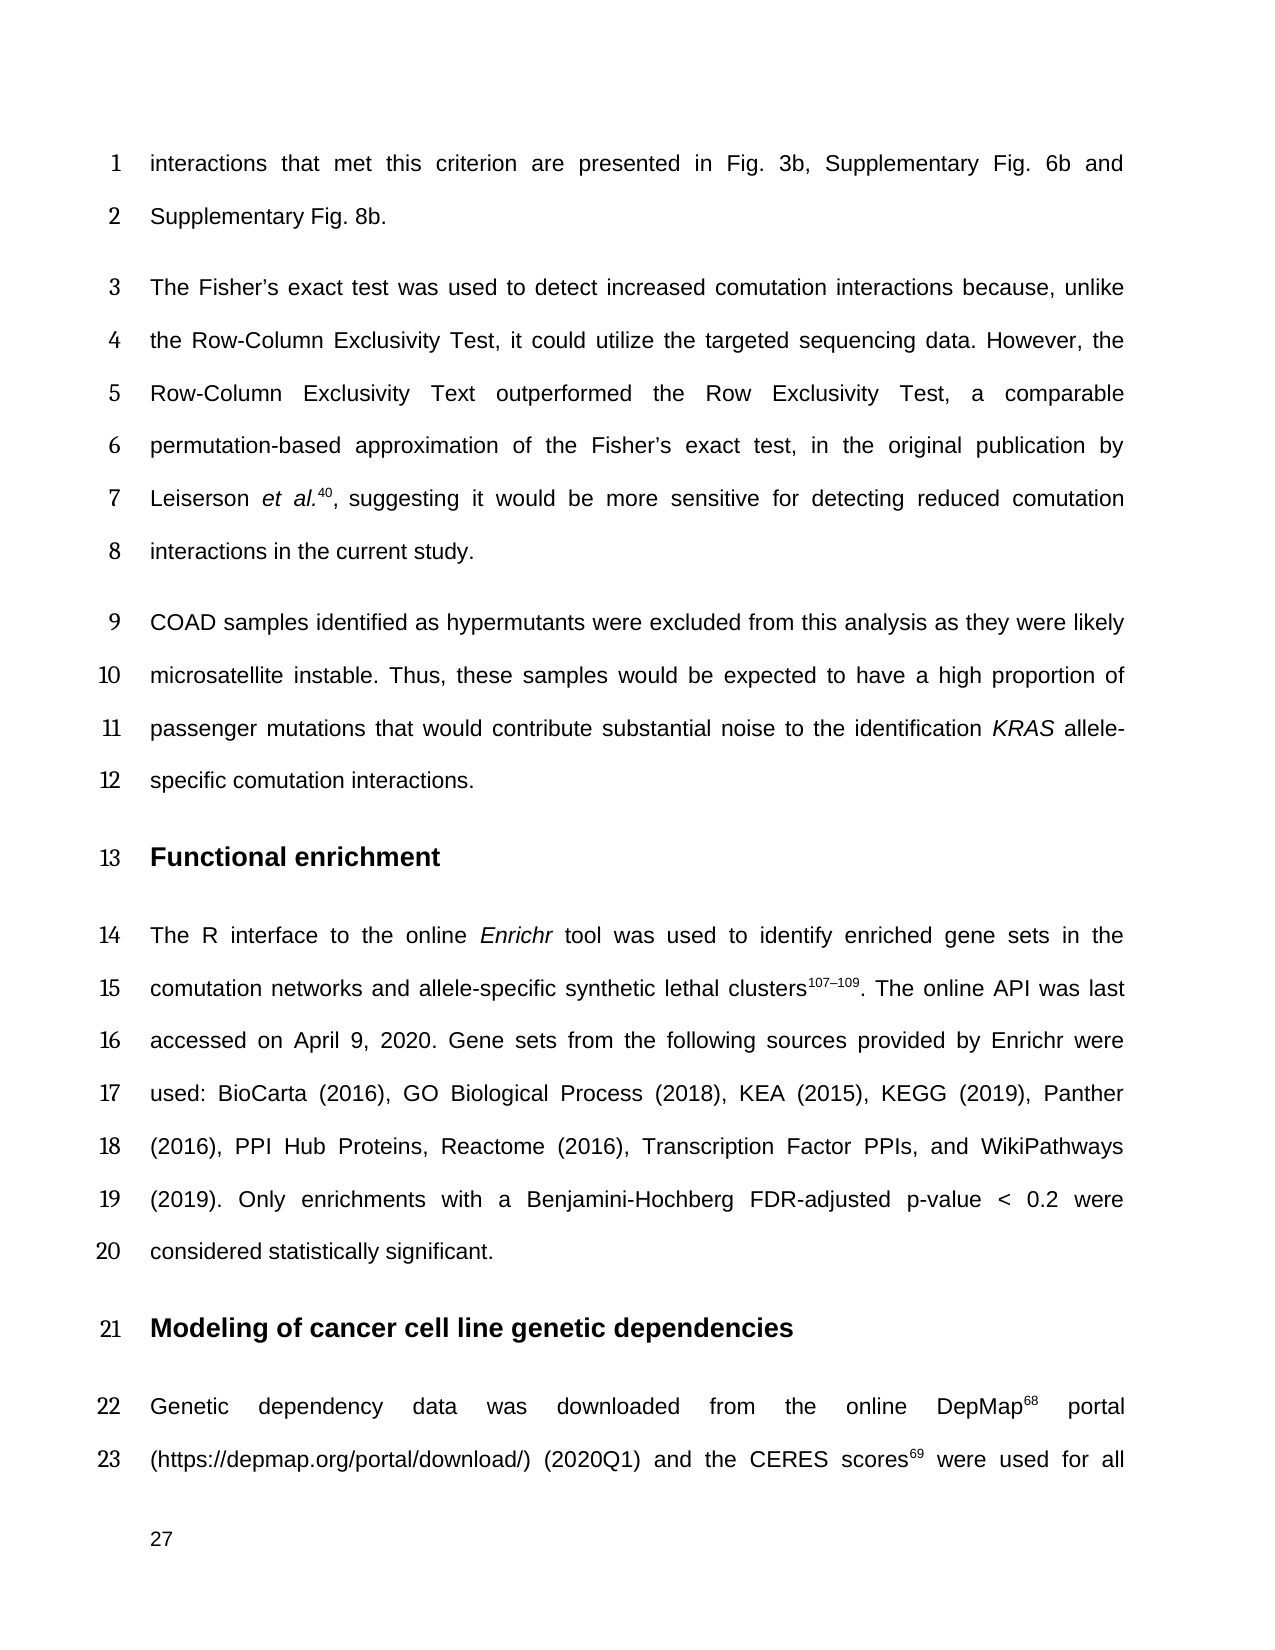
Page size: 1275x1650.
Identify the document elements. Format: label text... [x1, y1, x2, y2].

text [150, 150, 1125, 229]
subtitle Modeling of cancer cell line genetic dependencies [150, 1312, 1125, 1343]
subtitle Functional enrichment [150, 841, 1125, 872]
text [150, 1393, 1125, 1472]
text The R interface to the online Enrichr tool was used to identify enriched gene sets in the comutation networks and allele-specific synthetic lethal clusters. The online API was last accessed on April 9, 2020. Gene sets from the following sources provided by Enrichr were used: BioCarta (2016), GO Biological Process (2018), KEA (2015), KEGG (2019), Panther (2016), PPI Hub Proteins, Reactome (2016), Transcription Factor PPIs, and WikiPathways (2019). Only enrichments with a Benjamini-Hochberg FDR-adjusted p-value < 0.2 were considered statistically significant. [150, 922, 1125, 1265]
text The Fisher’s exact test was used to detect increased comutation interactions because, unlike the Row-Column Exclusivity Test, it could utilize the targeted sequencing data. However, the Row-Column Exclusivity Text outperformed the Row Exclusivity Test, a comparable permutation-based approximation of the Fisher’s exact test, in the original publication by Leiserson et al., suggesting it would be more sensitive for detecting reduced comutation interactions in the current study. [150, 274, 1125, 564]
text COAD samples identified as hypermutants were excluded from this analysis as they were likely microsatellite instable. Thus, these samples would be expected to have a high proportion of passenger mutations that would contribute substantial noise to the identification KRAS allele-specific comutation interactions. [150, 609, 1125, 794]
